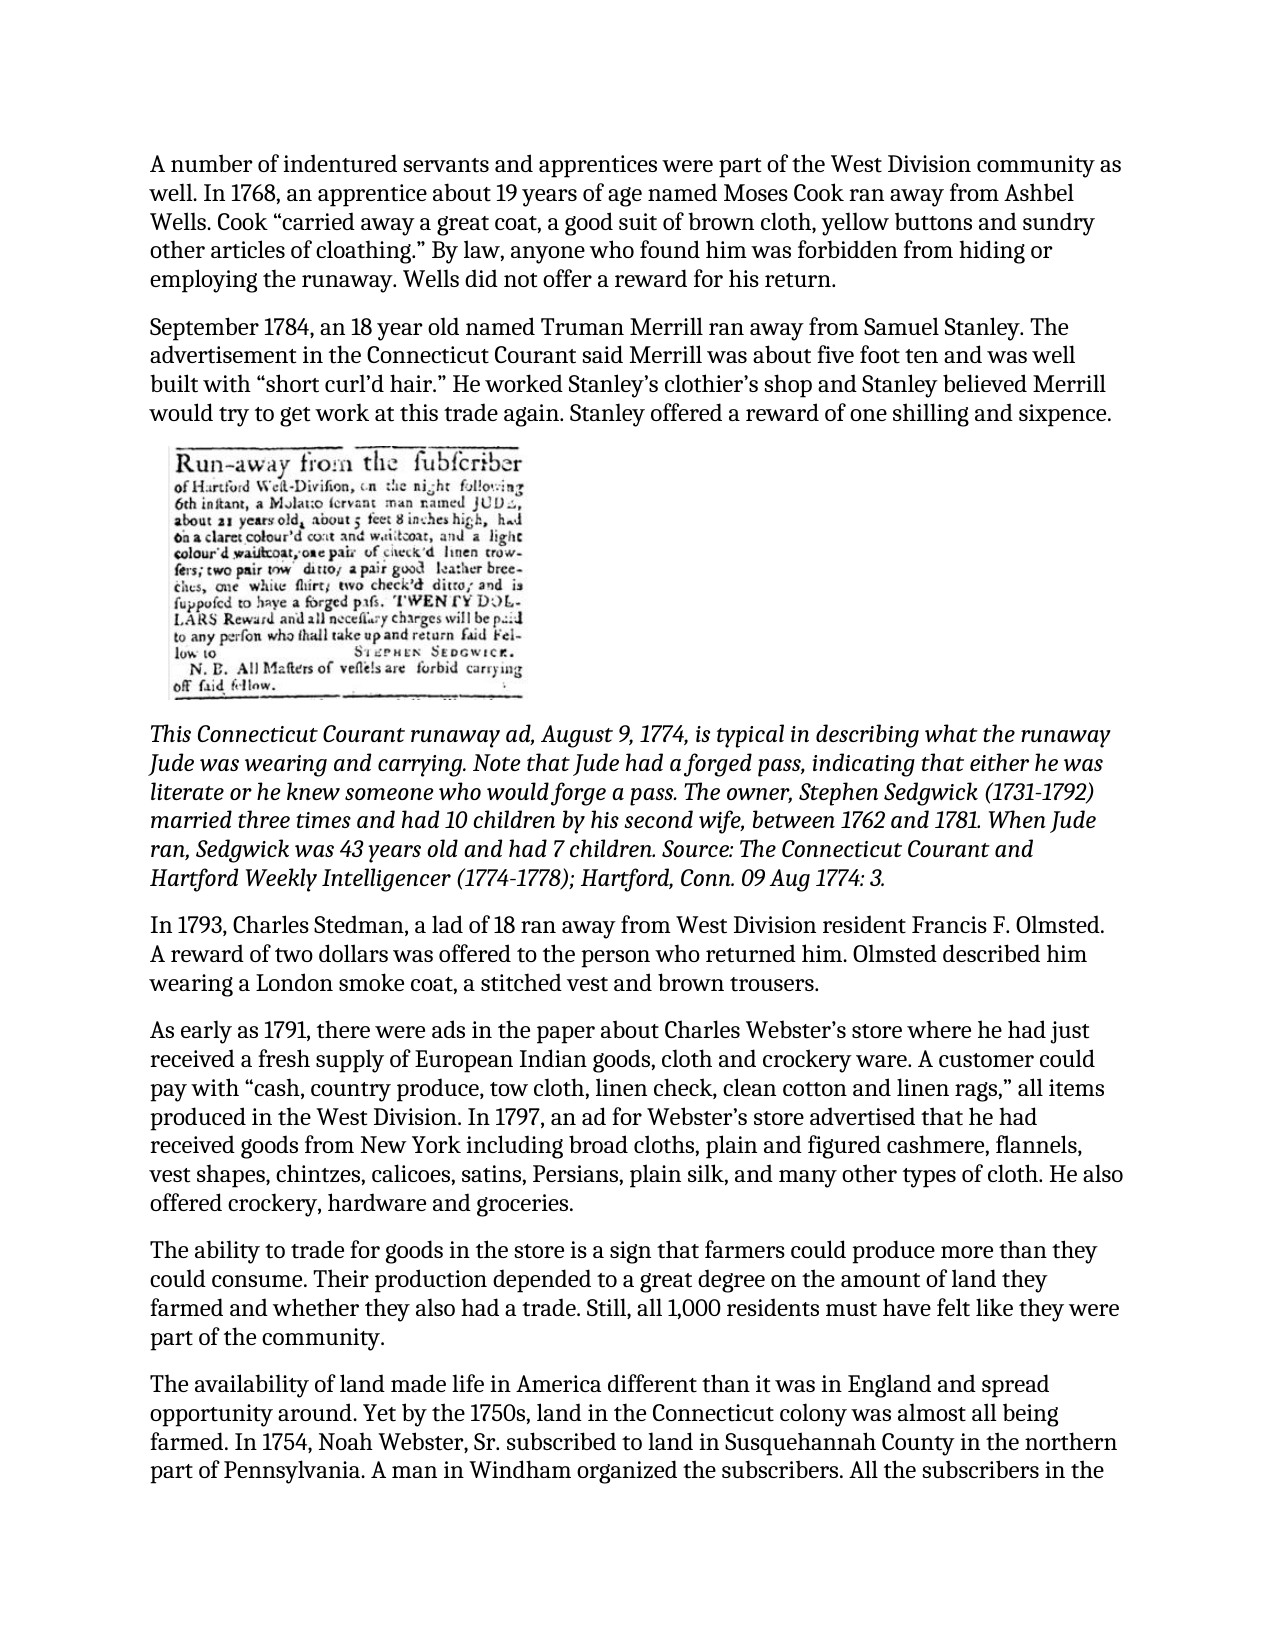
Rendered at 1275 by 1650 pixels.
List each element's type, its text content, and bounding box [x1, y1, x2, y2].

text This Connecticut Courant runaway ad, August 9, 1774, is typical in describing what the runaway Jude was wearing and carrying. Note that Jude had a forged pass, indicating that either he was literate or he knew someone who would forge a pass. The owner, Stephen Sedgwick (1731-1792) married three times and had 10 children by his second wife, between 1762 and 1781. When Jude ran, Sedgwick was 43 years old and had 7 children. Source: The Connecticut Courant and Hartford Weekly Intelligencer (1774-1778); Hartford, Conn. 09 Aug 1774: 3. [150, 720, 1125, 892]
text September 1784, an 18 year old named Truman Merrill ran away from Samuel Stanley. The advertisement in the Connecticut Courant said Merrill was about five foot ten and was well built with “short curl’d hair.” He worked Stanley’s clothier’s shop and Stanley believed Merrill would try to get work at this trade again. Stanley offered a reward of one shilling and sixpence. [150, 312, 1125, 427]
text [150, 1370, 1125, 1485]
text As early as 1791, there were ads in the paper about Charles Webster’s store where he had just received a fresh supply of European Indian goods, cloth and crockery ware. A customer could pay with “cash, country produce, tow cloth, linen check, clean cotton and linen rags,” all items produced in the West Division. In 1797, an ad for Webster’s store advertised that he had received goods from New York including broad cloths, plain and figured cashmere, flannels, vest shapes, chintzes, calicoes, satins, Persians, plain silk, and many other types of cloth. He also offered crockery, hardware and groceries. [150, 1016, 1125, 1217]
text In 1793, Charles Stedman, a lad of 18 ran away from West Division resident Francis F. Olmsted. A reward of two dollars was offered to the person who returned him. Olmsted described him wearing a London smoke coat, a stitched vest and brown trousers. [150, 911, 1125, 997]
text A number of indentured servants and apprentices were part of the West Division community as well. In 1768, an apprentice about 19 years of age named Moses Cook ran away from Ashbel Wells. Cook “carried away a great coat, a good suit of brown cloth, yellow buttons and sundry other articles of cloathing.” By law, anyone who found him was forbidden from hiding or employing the runaway. Wells did not offer a reward for his return. [150, 150, 1125, 294]
text The ability to trade for goods in the store is a sign that farmers could produce more than they could consume. Their production depended to a great degree on the amount of land they farmed and whether they also had a trade. Still, all 1,000 residents must have felt like they were part of the community. [150, 1236, 1125, 1351]
picture [168, 446, 538, 700]
